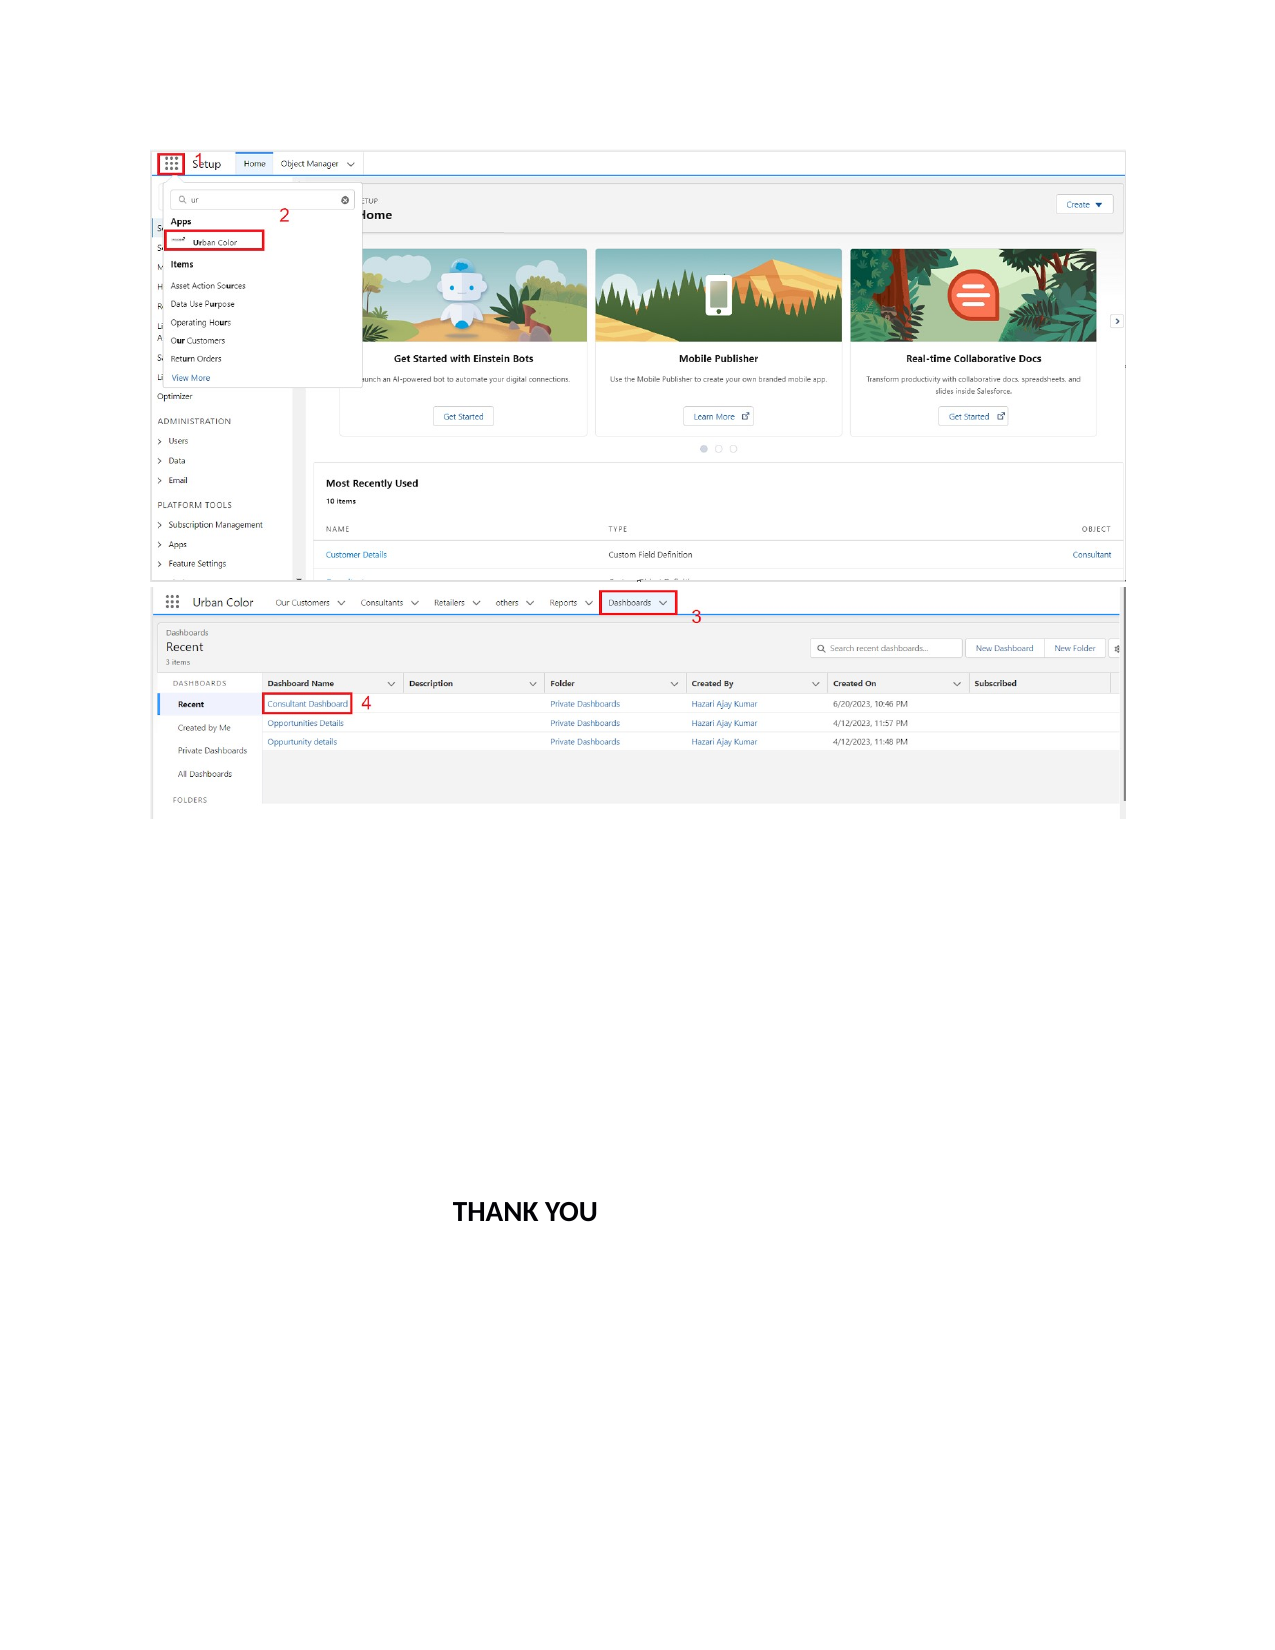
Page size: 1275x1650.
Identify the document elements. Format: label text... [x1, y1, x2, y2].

subtitle THANK YOU [150, 1193, 1136, 1228]
picture [150, 149, 1126, 582]
picture [150, 587, 1126, 819]
